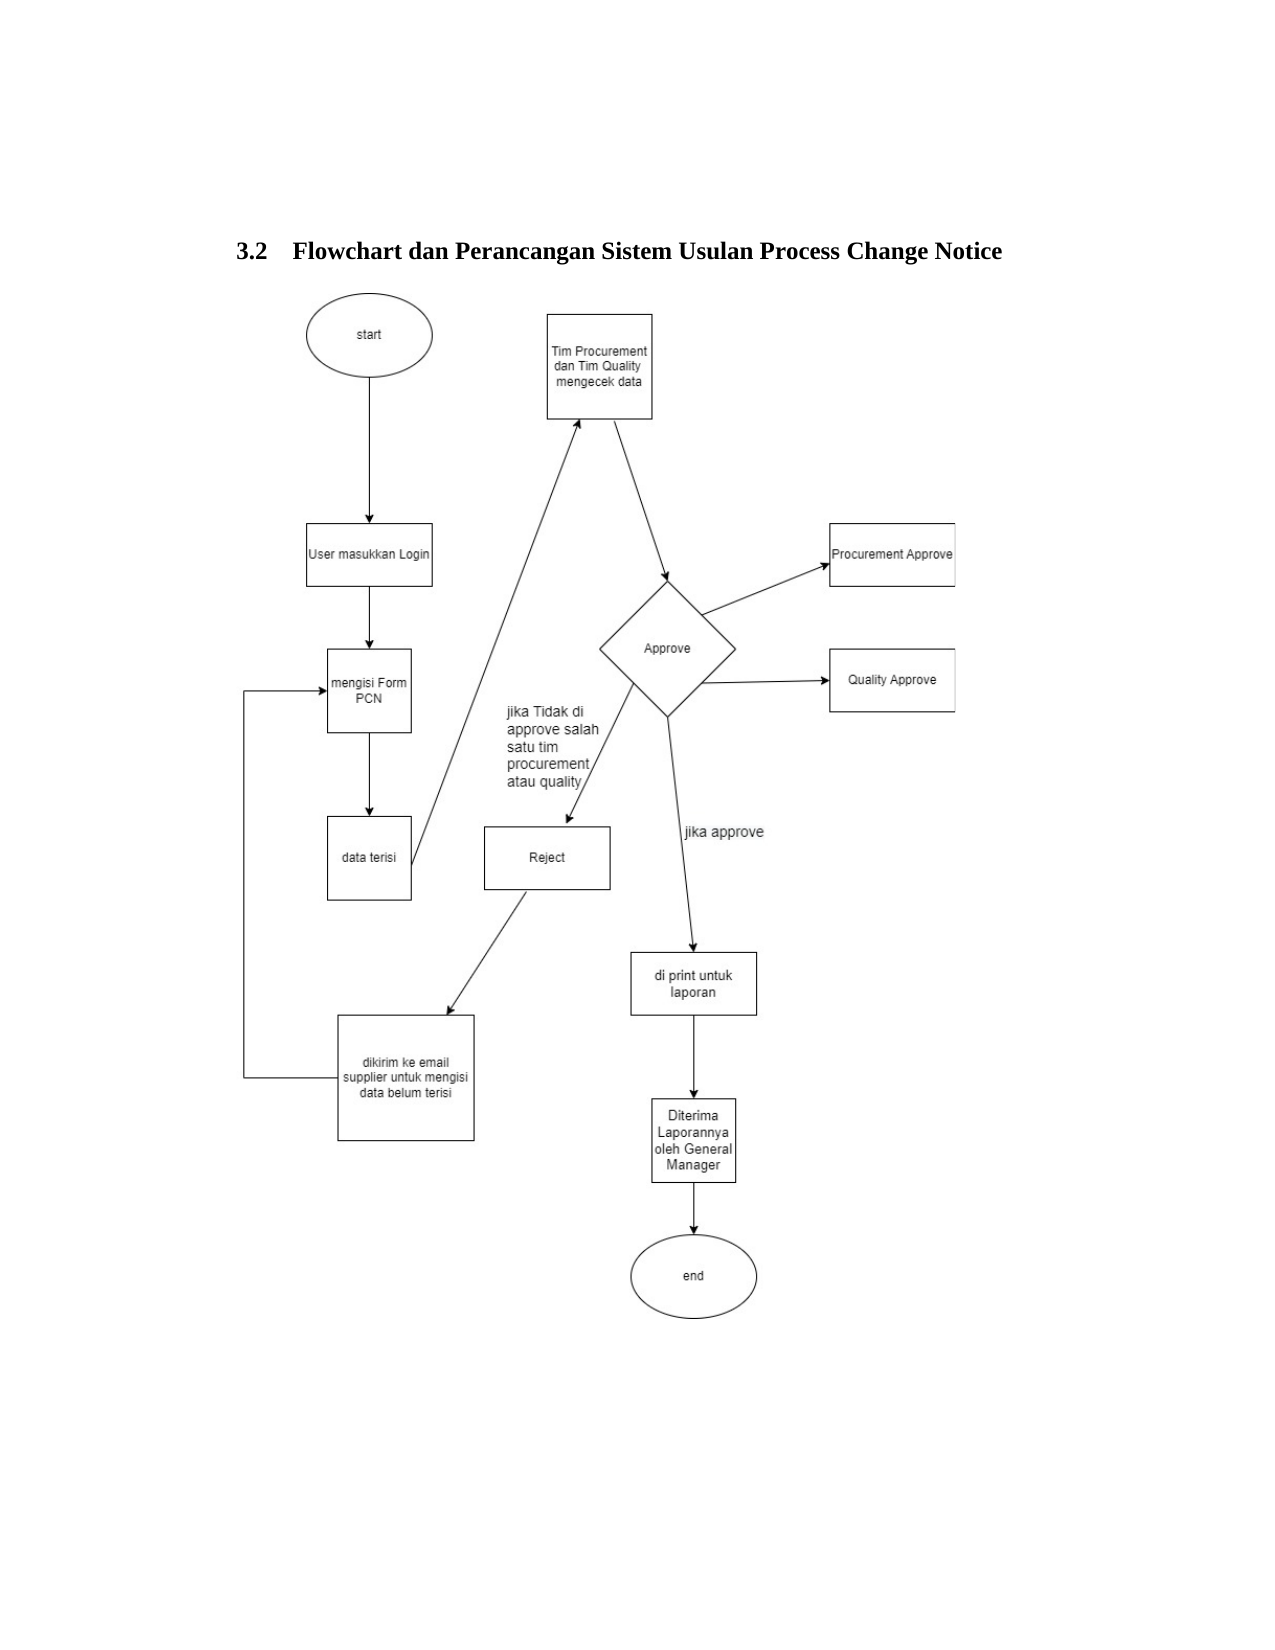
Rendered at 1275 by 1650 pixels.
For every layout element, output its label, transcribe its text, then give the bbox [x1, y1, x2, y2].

picture [236, 293, 955, 1319]
subtitle Flowchart dan Perancangan Sistem Usulan Process Change Notice [236, 236, 1098, 265]
